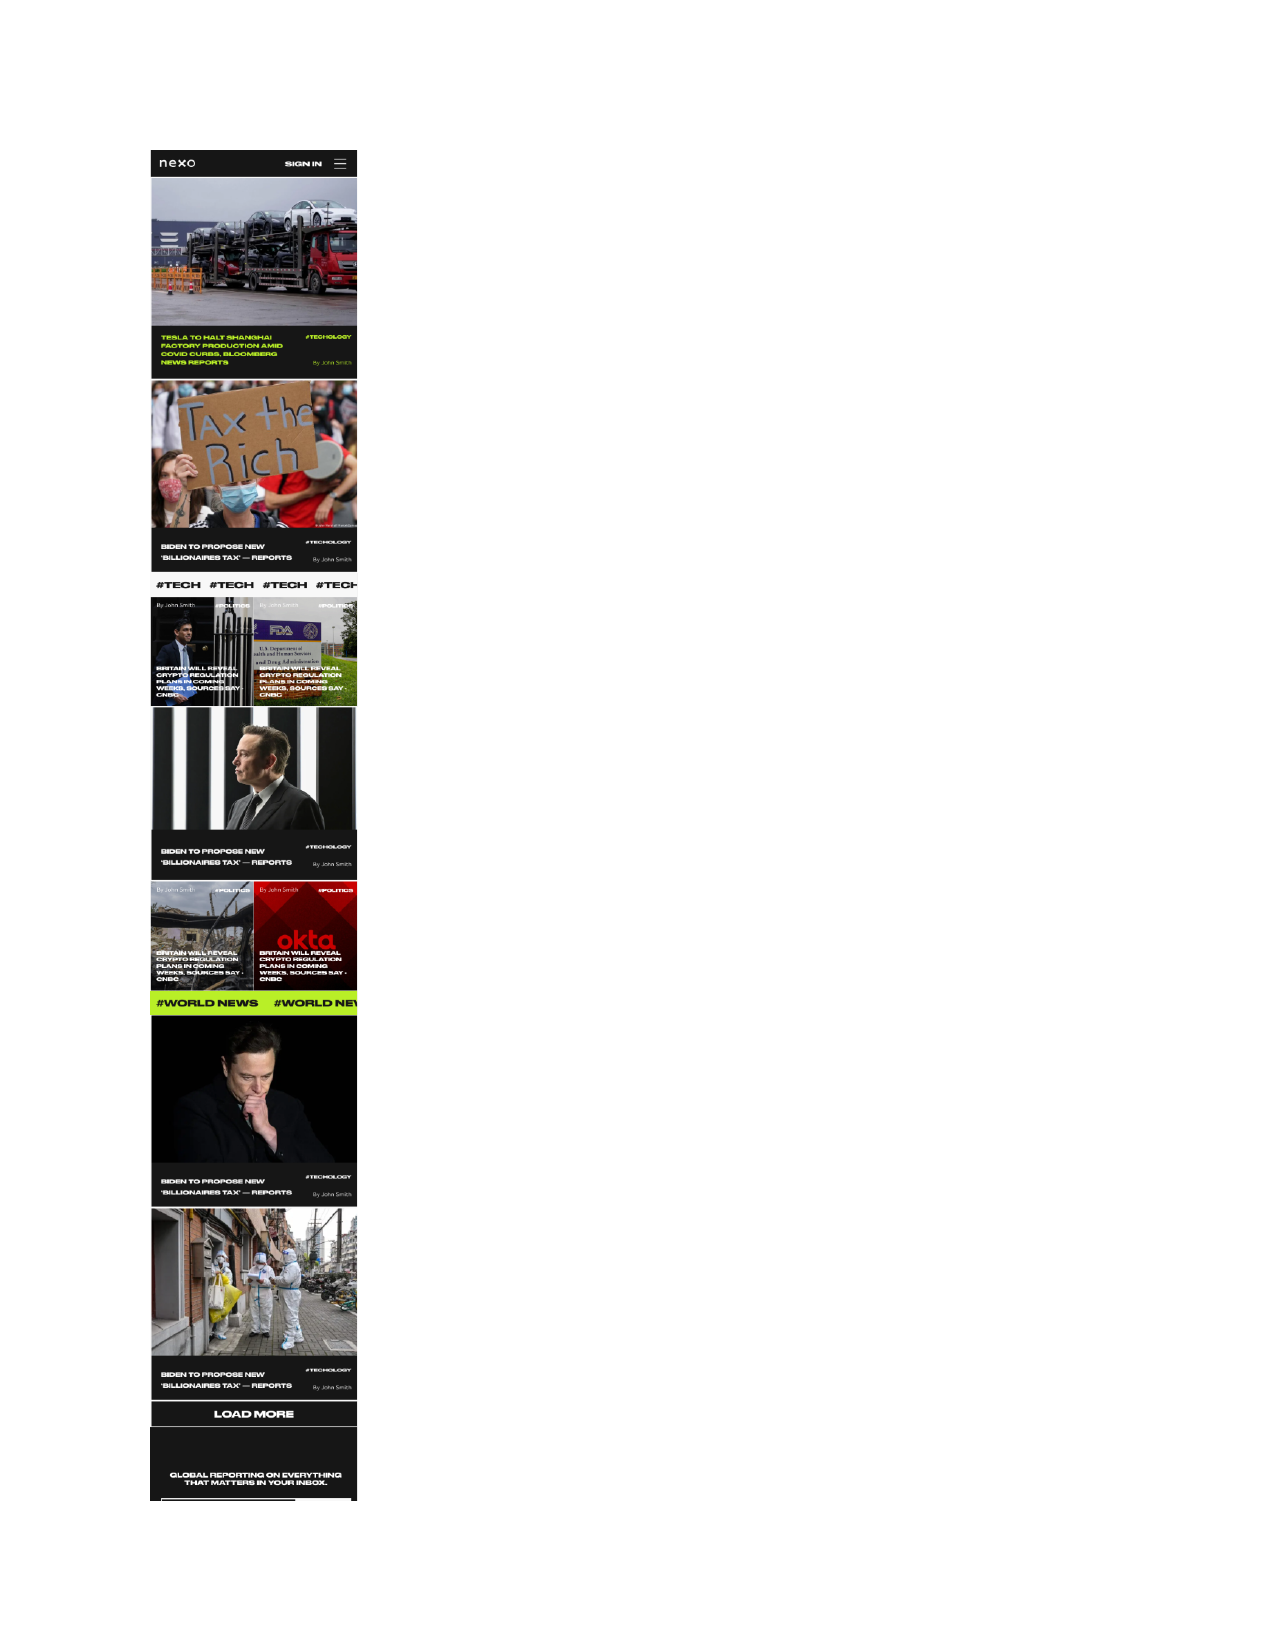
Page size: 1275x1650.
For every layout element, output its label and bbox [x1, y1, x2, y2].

picture [150, 150, 358, 1501]
